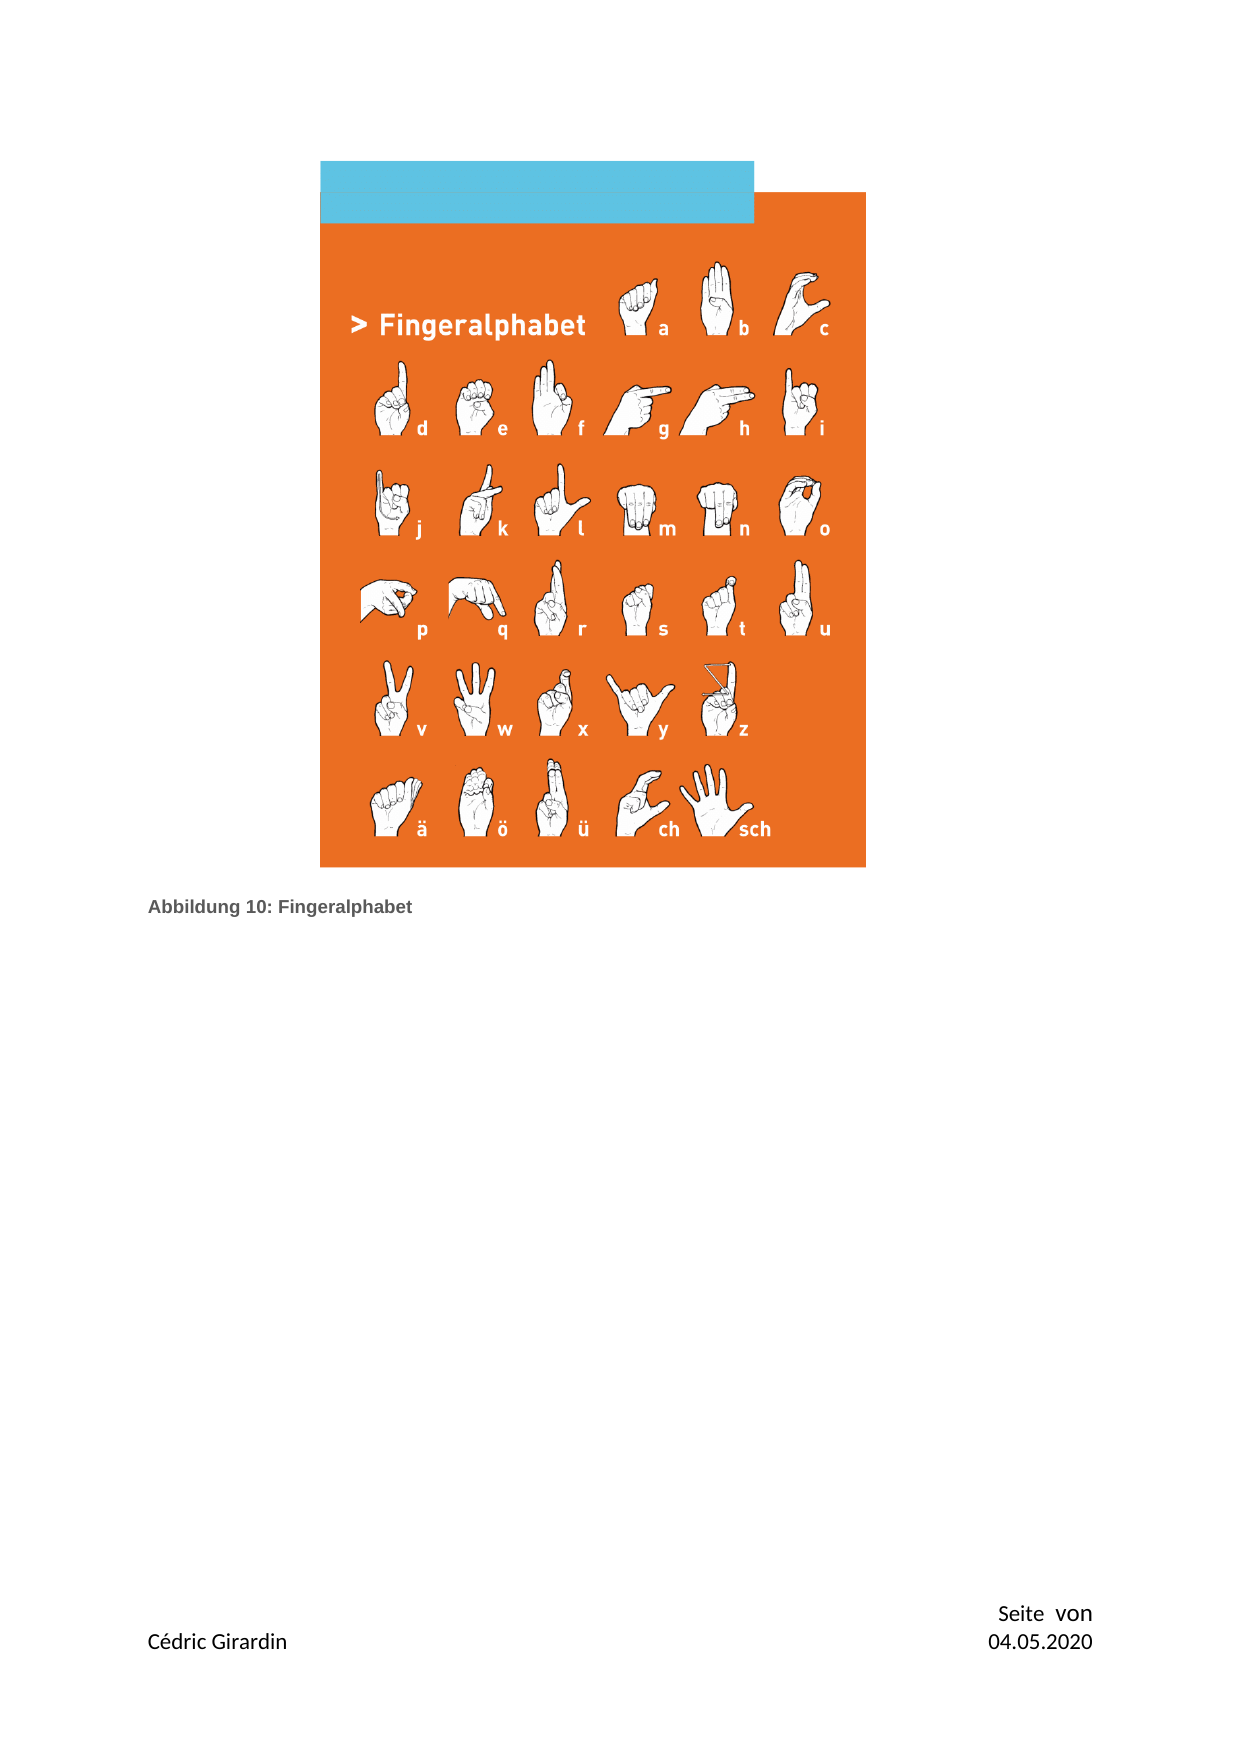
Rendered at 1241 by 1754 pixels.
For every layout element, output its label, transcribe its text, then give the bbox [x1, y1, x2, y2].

text Abbildung 10: Fingeralphabet [148, 896, 1093, 917]
picture [295, 147, 895, 877]
